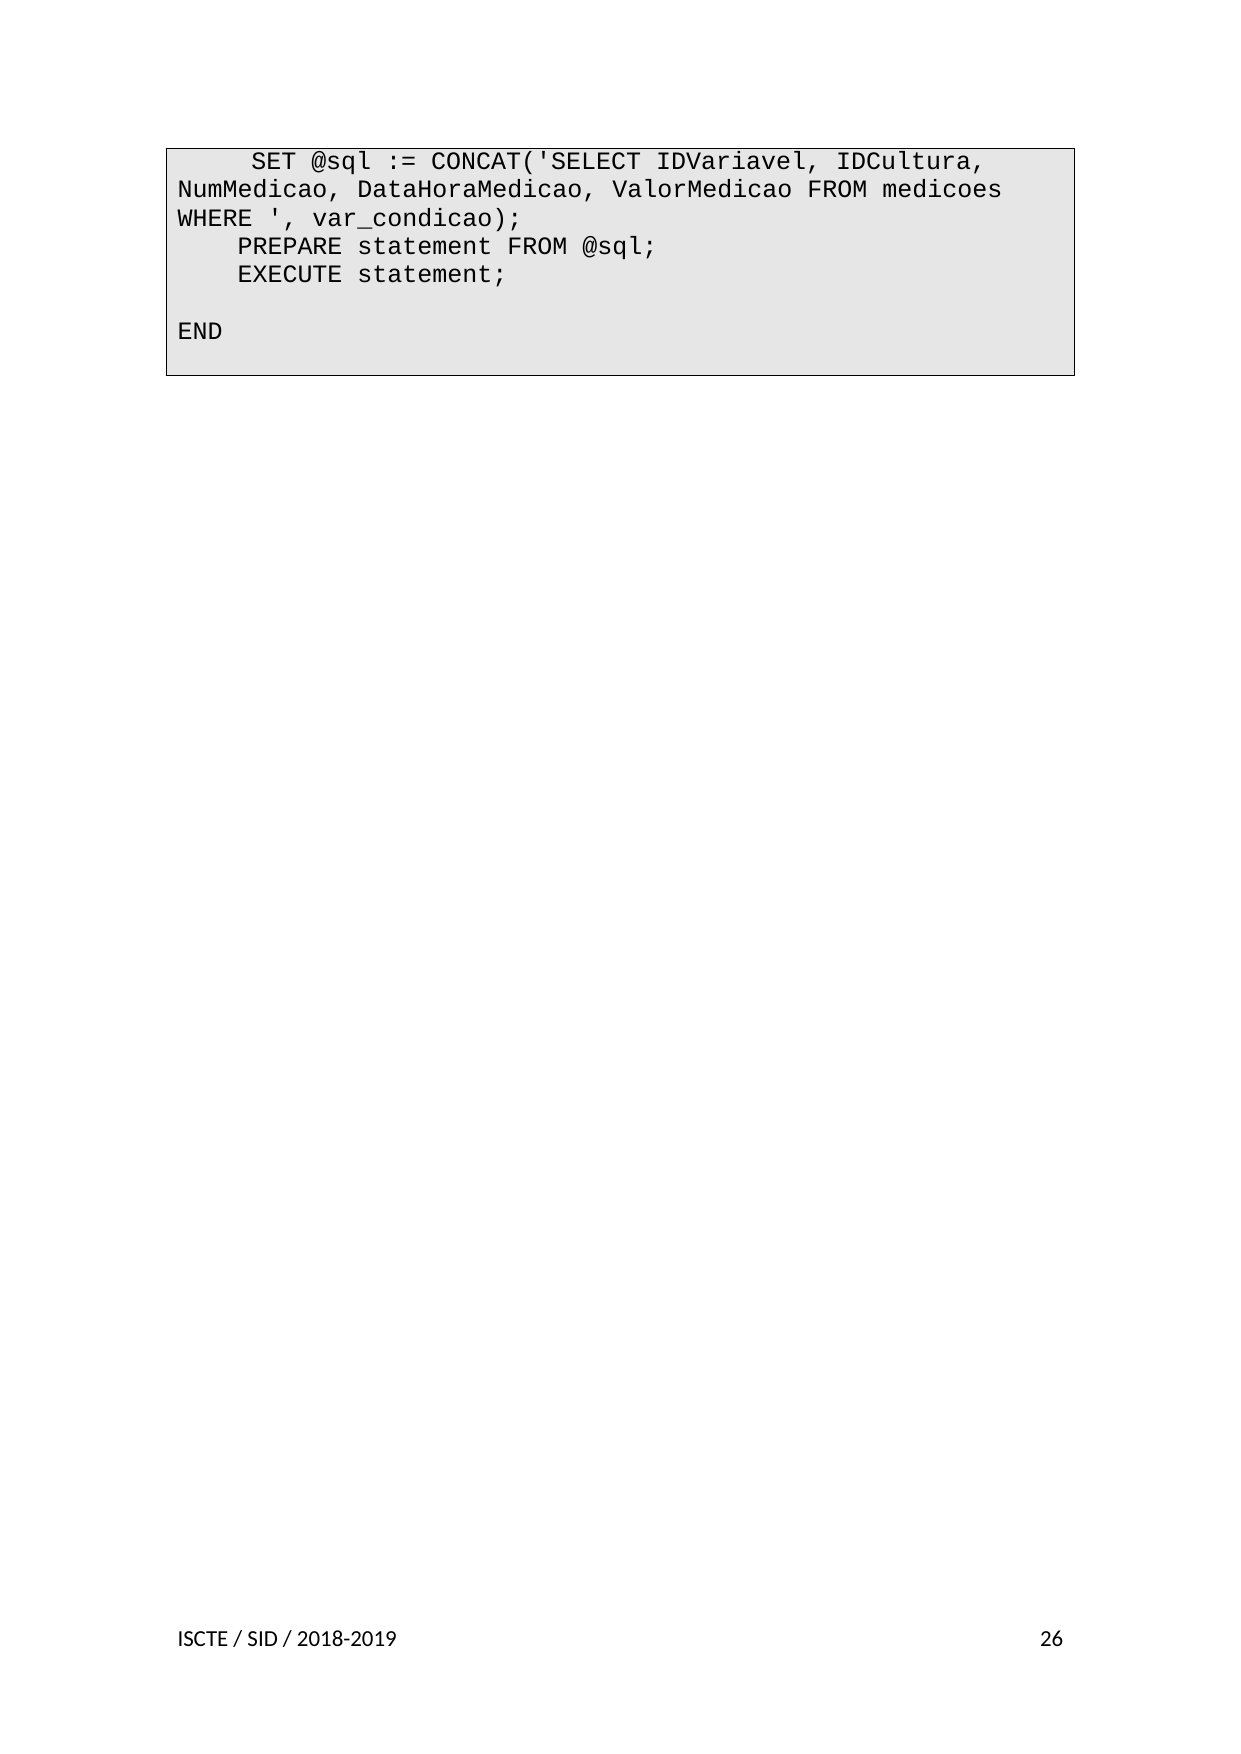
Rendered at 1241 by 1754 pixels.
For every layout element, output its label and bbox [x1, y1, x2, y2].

table_header [167, 149, 1074, 375]
